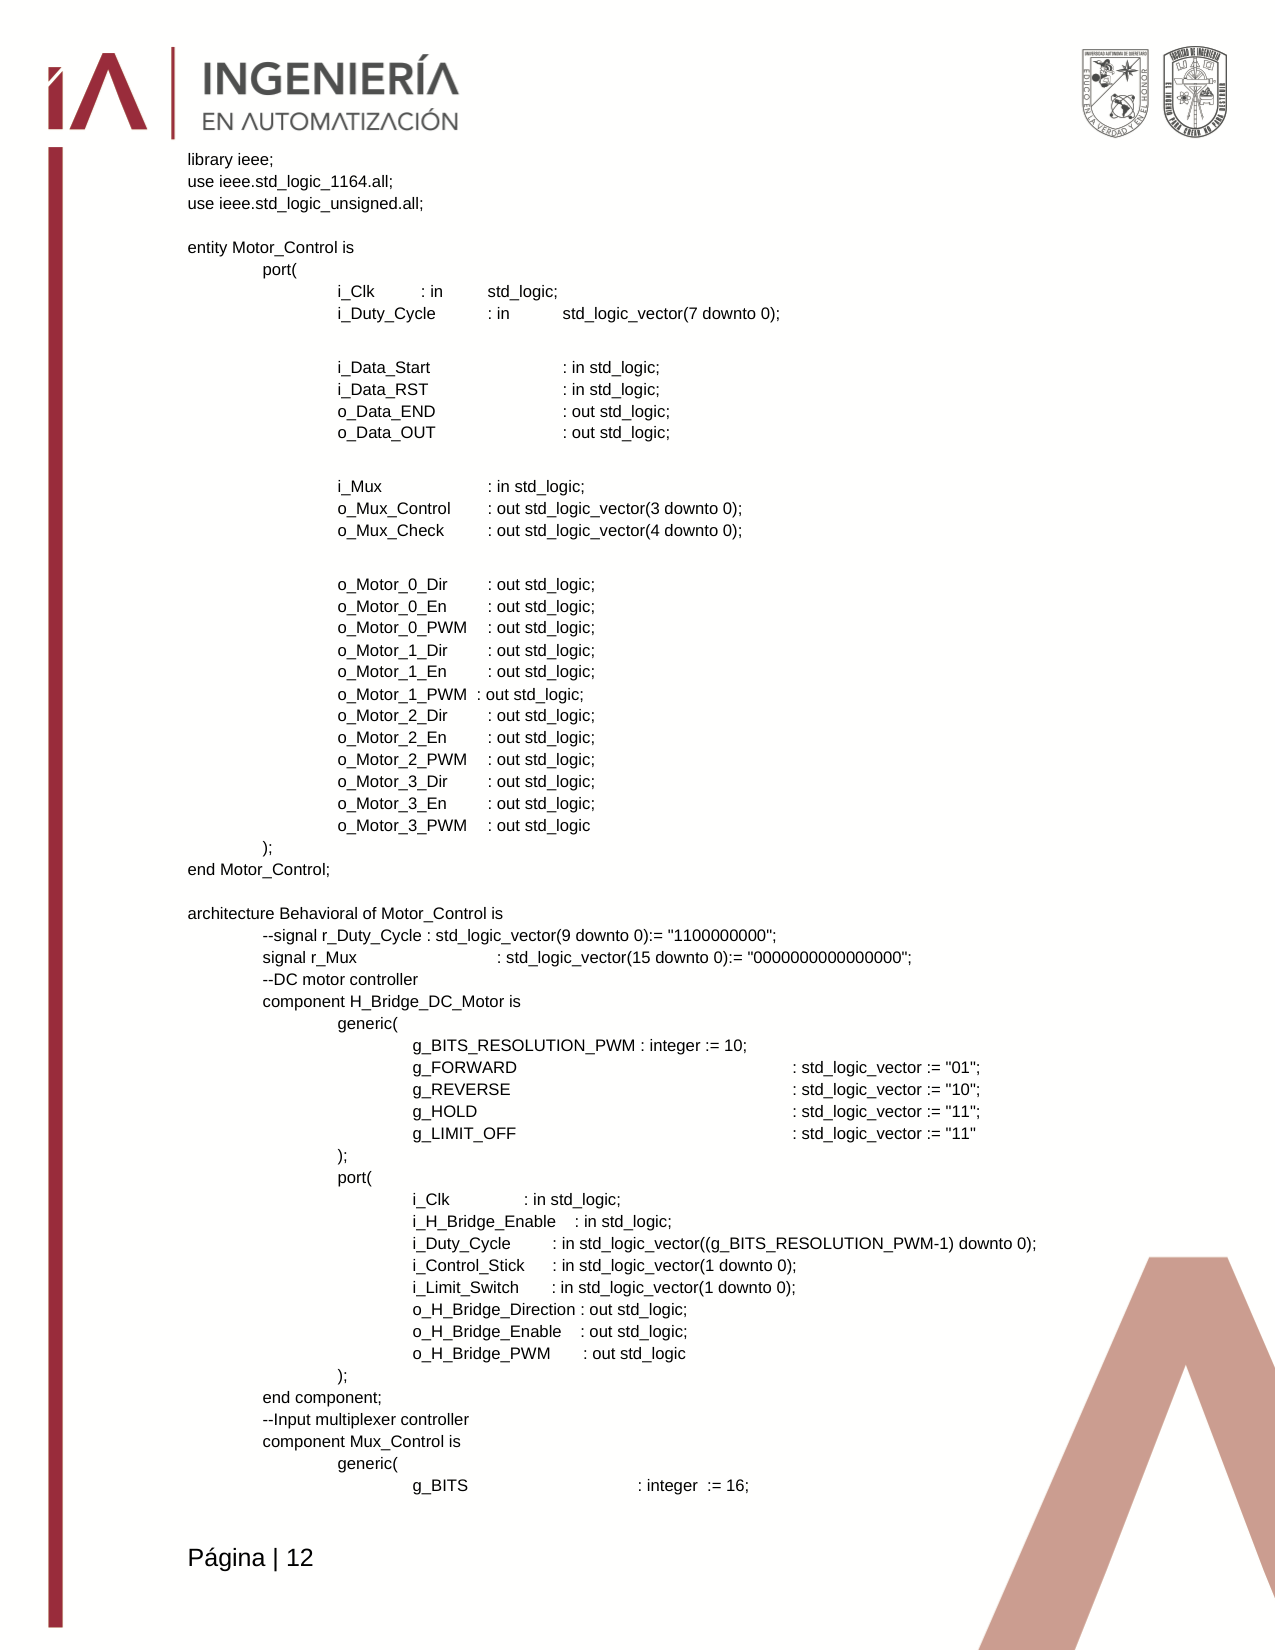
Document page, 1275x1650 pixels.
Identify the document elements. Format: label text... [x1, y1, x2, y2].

text o_Motor_3_En : out std_logic; [187, 794, 1087, 813]
text entity Motor_Control is [187, 238, 1087, 257]
text g_BITS_RESOLUTION_PWM : integer := 10; [187, 1036, 1087, 1055]
text i_Duty_Cycle : in std_logic_vector((g_BITS_RESOLUTION_PWM-1) downto 0); [187, 1234, 1087, 1253]
text i_H_Bridge_Enable : in std_logic; [187, 1212, 1087, 1231]
picture [0, 0, 1275, 1650]
text --Input multiplexer controller [187, 1409, 1087, 1429]
text o_Motor_2_Dir : out std_logic; [187, 706, 1087, 725]
text end component; [187, 1388, 1087, 1407]
text i_Limit_Switch : in std_logic_vector(1 downto 0); [187, 1278, 1087, 1297]
text i_Duty_Cycle : in std_logic_vector(7 downto 0); [187, 304, 1087, 323]
text generic( [187, 1014, 1087, 1033]
text port( [187, 260, 1087, 279]
text generic( [187, 1453, 1087, 1473]
text --DC motor controller [187, 970, 1087, 989]
text port( [187, 1168, 1087, 1187]
text o_Motor_3_Dir : out std_logic; [187, 772, 1087, 791]
text component Mux_Control is [187, 1432, 1087, 1451]
text o_Motor_0_En : out std_logic; [187, 596, 1087, 616]
text --signal r_Duty_Cycle : std_logic_vector(9 downto 0):= "1100000000"; [187, 926, 1087, 945]
text architecture Behavioral of Motor_Control is [187, 904, 1087, 923]
text i_Clk : in std_logic; [187, 1190, 1087, 1209]
text o_Motor_3_PWM : out std_logic [187, 816, 1087, 835]
text o_Motor_2_PWM : out std_logic; [187, 750, 1087, 769]
text o_Mux_Check : out std_logic_vector(4 downto 0); [187, 521, 1087, 540]
text o_Motor_1_PWM : out std_logic; [187, 684, 1087, 703]
text ); [187, 838, 1087, 857]
text g_LIMIT_OFF : std_logic_vector := "11" [187, 1124, 1087, 1143]
text ); [187, 1146, 1087, 1165]
text o_Motor_1_Dir : out std_logic; [187, 640, 1087, 659]
text i_Control_Stick : in std_logic_vector(1 downto 0); [187, 1256, 1087, 1275]
text o_Motor_1_En : out std_logic; [187, 662, 1087, 681]
text use ieee.std_logic_1164.all; [187, 172, 1087, 191]
text i_Data_Start : in std_logic; [187, 357, 1087, 377]
text o_Motor_0_Dir : out std_logic; [187, 574, 1087, 593]
text o_H_Bridge_PWM : out std_logic [187, 1344, 1087, 1363]
text library ieee; [187, 150, 1087, 169]
text o_H_Bridge_Enable : out std_logic; [187, 1322, 1087, 1341]
text end Motor_Control; [187, 860, 1087, 879]
text signal r_Mux : std_logic_vector(15 downto 0):= "0000000000000000"; [187, 948, 1087, 967]
text g_HOLD : std_logic_vector := "11"; [187, 1102, 1087, 1121]
text component H_Bridge_DC_Motor is [187, 992, 1087, 1011]
text o_Data_END : out std_logic; [187, 401, 1087, 421]
text o_H_Bridge_Direction : out std_logic; [187, 1300, 1087, 1319]
text o_Motor_0_PWM : out std_logic; [187, 618, 1087, 637]
text i_Clk : in std_logic; [187, 282, 1087, 301]
text g_REVERSE : std_logic_vector := "10"; [187, 1080, 1087, 1099]
text g_FORWARD : std_logic_vector := "01"; [187, 1058, 1087, 1077]
text ); [187, 1366, 1087, 1385]
text g_BITS : integer := 16; [187, 1476, 1087, 1495]
text i_Mux : in std_logic; [187, 477, 1087, 496]
text o_Mux_Control : out std_logic_vector(3 downto 0); [187, 499, 1087, 518]
text o_Data_OUT : out std_logic; [187, 423, 1087, 442]
text i_Data_RST : in std_logic; [187, 379, 1087, 398]
text use ieee.std_logic_unsigned.all; [187, 194, 1087, 213]
text o_Motor_2_En : out std_logic; [187, 728, 1087, 747]
